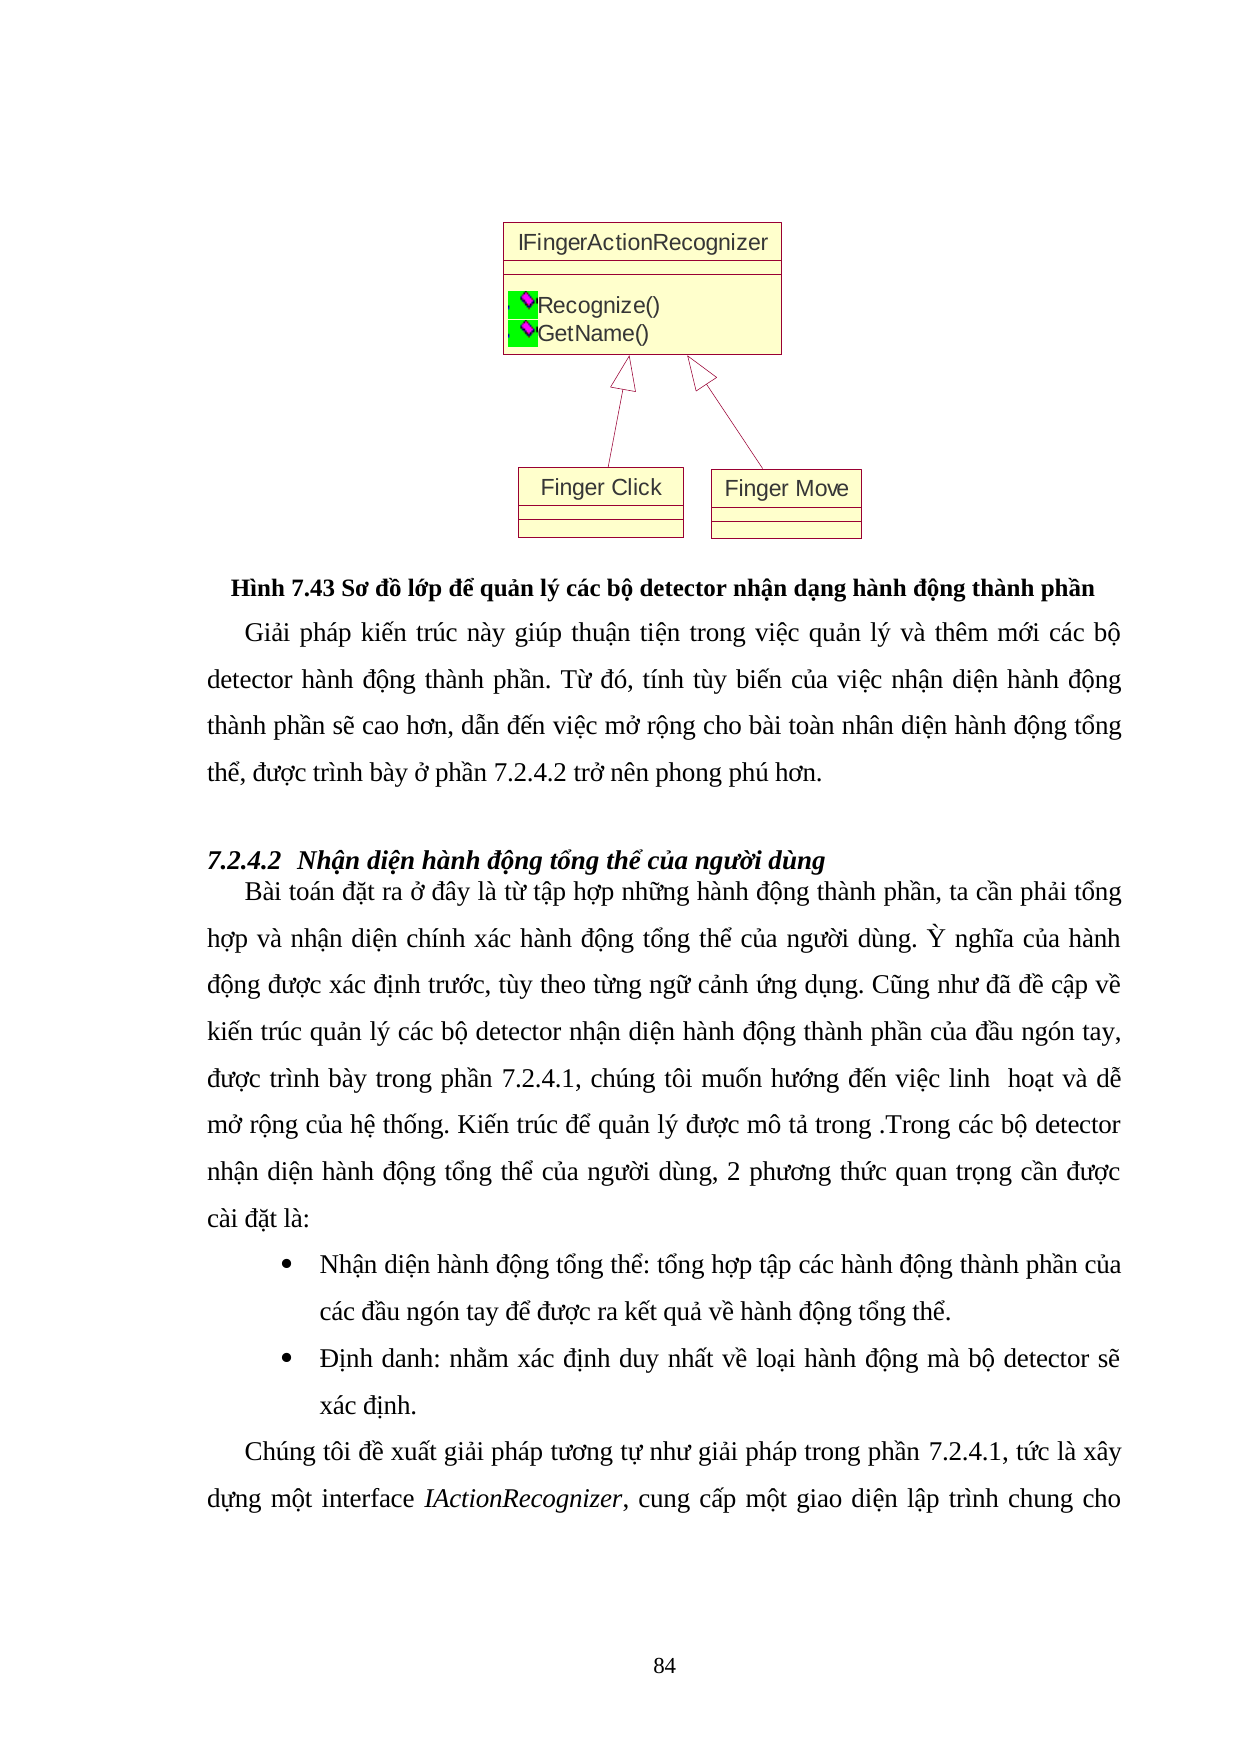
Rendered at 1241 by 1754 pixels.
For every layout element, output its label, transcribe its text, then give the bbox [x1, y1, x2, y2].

subtitle Nhận diện hành động tổng thể của người dùng [207, 844, 1122, 875]
list Định danh: nhằm xác định duy nhất về loại hành động mà bộ detector sẽ xác định. [282, 1342, 1122, 1420]
text Giải pháp kiến trúc này giúp thuận tiện trong việc quản lý và thêm mới các bộ detector hành động thành phần. Từ đó, tính tùy biến của việc nhận diện hành động thành phần sẽ cao hơn, dẫn đến việc mở rộng cho bài toàn nhân diện hành động tổng thể, được trình bày ở phần 7.2.4.2 trở nên phong phú hơn. [207, 616, 1122, 787]
text Bài toán đặt ra ở đây là từ tập hợp những hành động thành phần, ta cần phải tổng hợp và nhận diện chính xác hành động tổng thể của người dùng. Ỳ nghĩa của hành động được xác định trước, tùy theo từng ngữ cảnh ứng dụng. Cũng như đã đề cập về kiến trúc quản lý các bộ detector nhận diện hành động thành phần của đầu ngón tay, được trình bày trong phần 7.2.4.1, chúng tôi muốn hướng đến việc linh hoạt và dễ mở rộng của hệ thống. Kiến trúc để quản lý được mô tả trong .Trong các bộ detector nhận diện hành động tổng thể của người dùng, 2 phương thức quan trọng cần được cài đặt là: [207, 875, 1122, 1233]
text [207, 1435, 1122, 1513]
list Nhận diện hành động tổng thể: tổng hợp tập các hành động thành phần của các đầu ngón tay để được ra kết quả về hành động tổng thể. [282, 1248, 1122, 1326]
